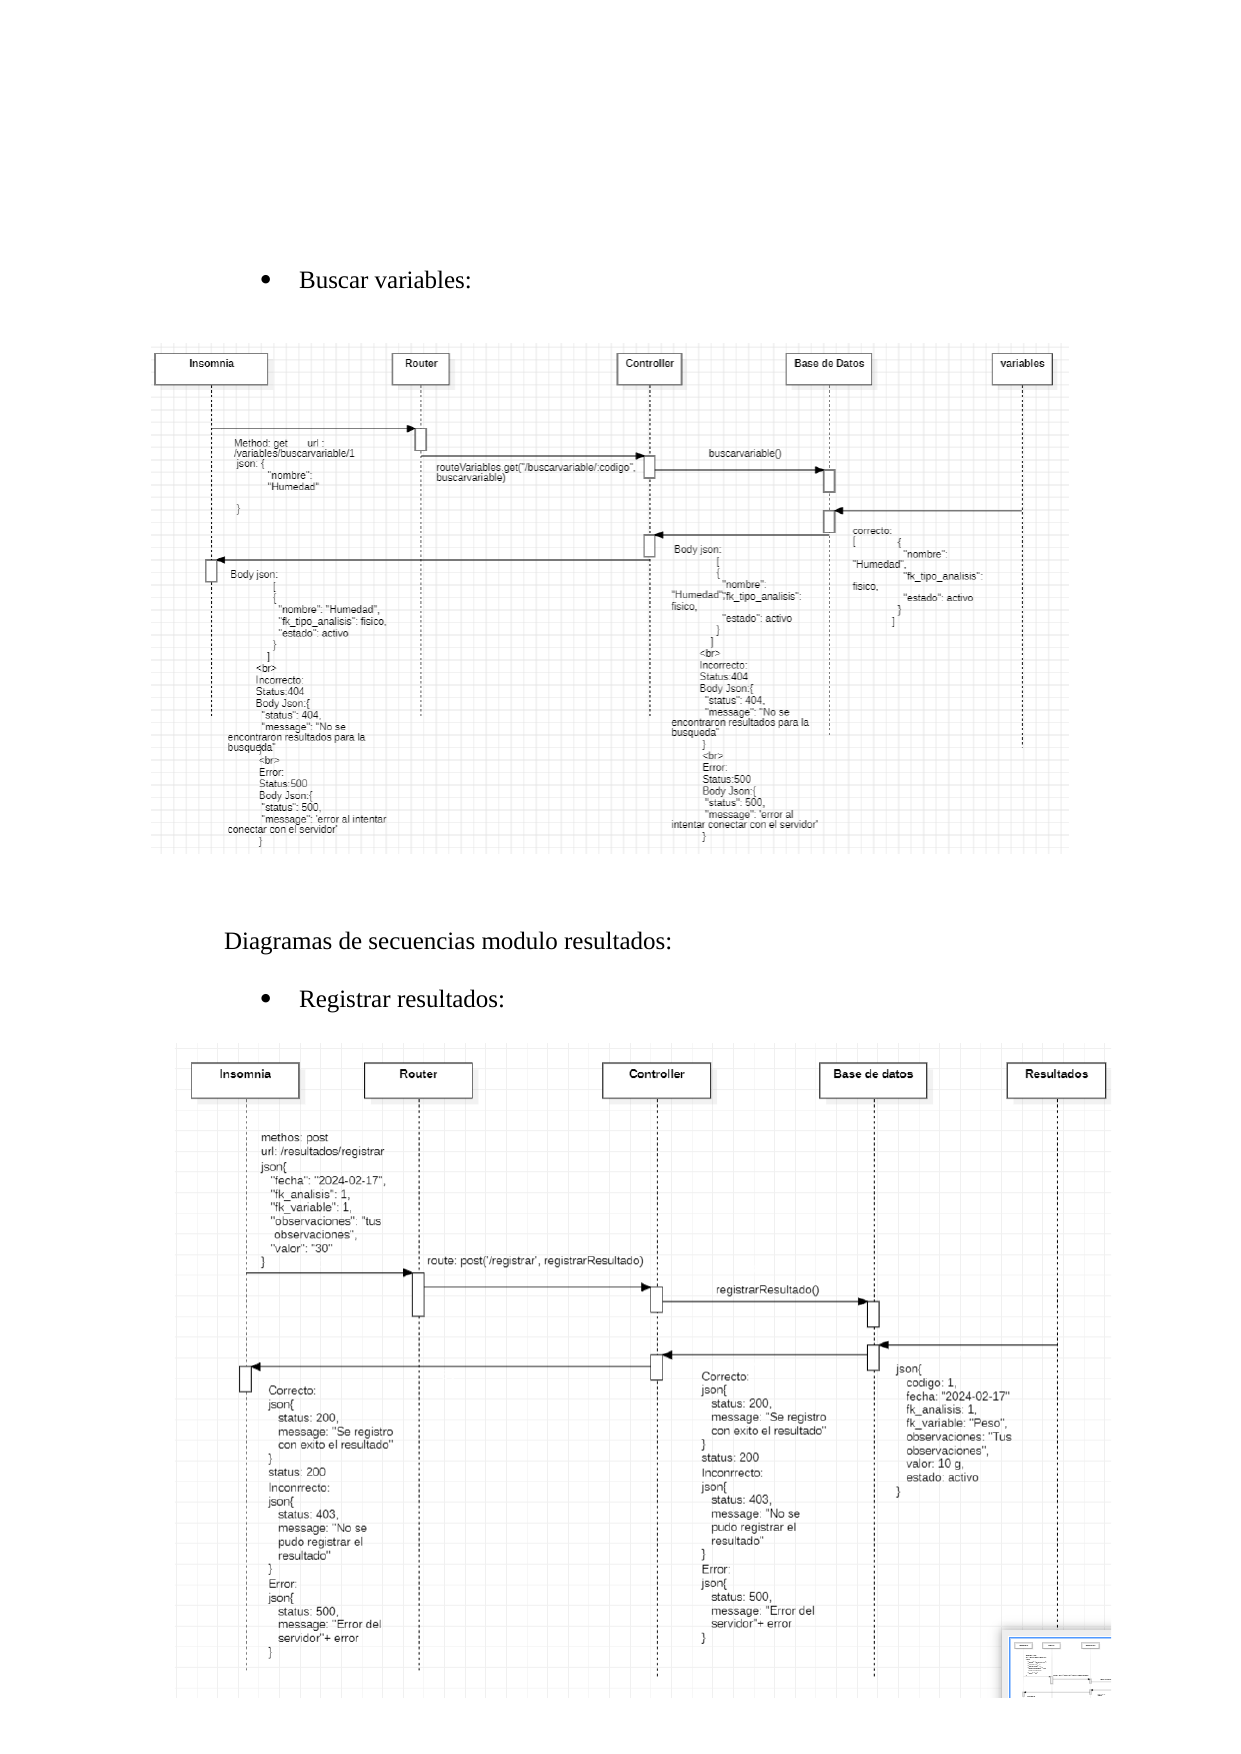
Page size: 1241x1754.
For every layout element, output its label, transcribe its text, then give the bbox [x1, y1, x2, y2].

list Buscar variables: [261, 265, 1090, 294]
picture [150, 343, 1068, 853]
